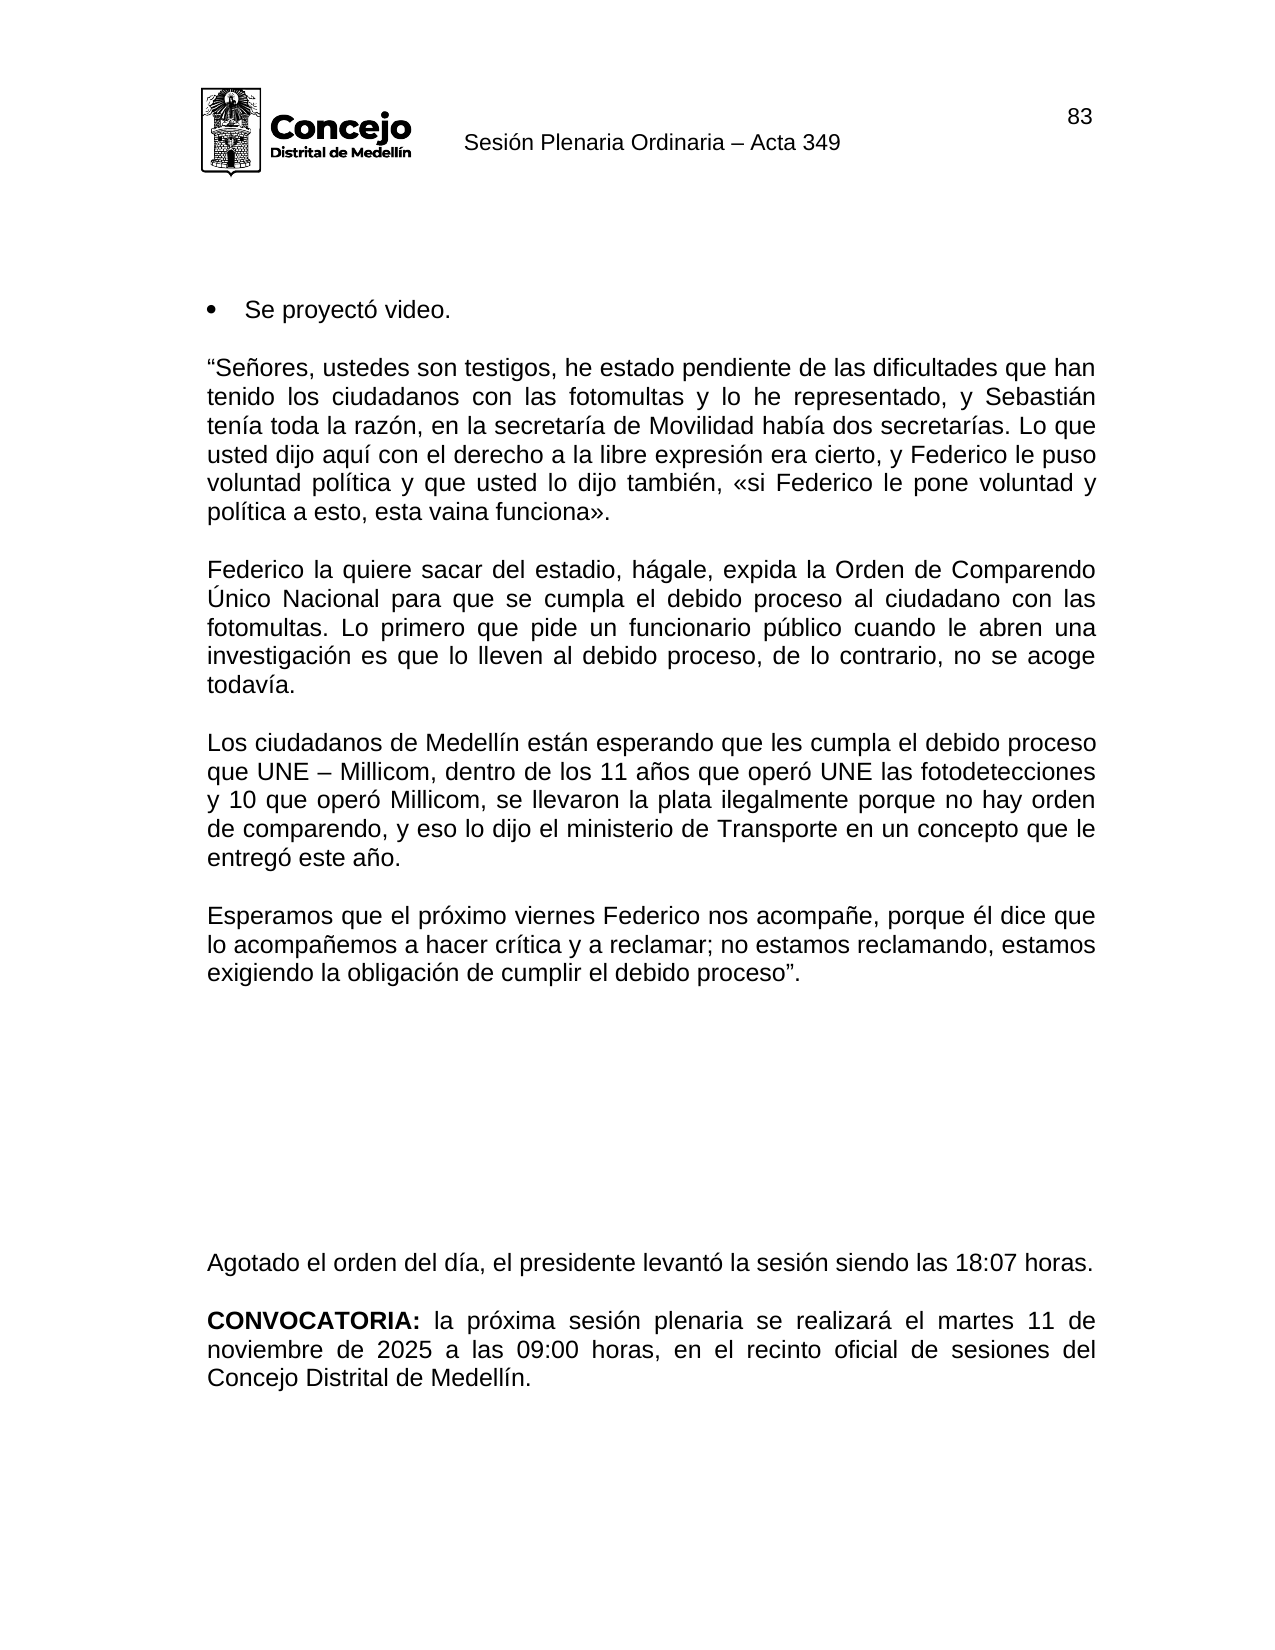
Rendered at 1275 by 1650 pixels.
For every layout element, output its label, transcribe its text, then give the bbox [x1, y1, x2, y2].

text “Señores, ustedes son testigos, he estado pendiente de las dificultades que han tenido los ciudadanos con las fotomultas y lo he representado, y Sebastián tenía toda la razón, en la secretaría de Movilidad había dos secretarías. Lo que usted dijo aquí con el derecho a la libre expresión era cierto, y Federico le puso voluntad política y que usted lo dijo también, «si Federico le pone voluntad y política a esto, esta vaina funciona». [207, 353, 1098, 526]
picture [196, 84, 416, 181]
text Agotado el orden del día, el presidente levantó la sesión siendo las 18:07 horas. [207, 1248, 1098, 1277]
text Los ciudadanos de Medellín están esperando que les cumpla el debido proceso que UNE – Millicom, dentro de los 11 años que operó UNE las fotodetecciones y 10 que operó Millicom, se llevaron la plata ilegalmente porque no hay orden de comparendo, y eso lo dijo el ministerio de Transporte en un concepto que le entregó este año. [207, 728, 1098, 872]
text CONVOCATORIA: la próxima sesión plenaria se realizará el martes 11 de noviembre de 2025 a las 09:00 horas, en el recinto oficial de sesiones del Concejo Distrital de Medellín. [207, 1306, 1098, 1392]
list Se proyectó video. [207, 295, 1098, 324]
text Esperamos que el próximo viernes Federico nos acompañe, porque él dice que lo acompañemos a hacer crítica y a reclamar; no estamos reclamando, estamos exigiendo la obligación de cumplir el debido proceso”. [207, 901, 1098, 987]
text Federico la quiere sacar del estadio, hágale, expida la Orden de Comparendo Único Nacional para que se cumpla el debido proceso al ciudadano con las fotomultas. Lo primero que pide un funcionario público cuando le abren una investigación es que lo lleven al debido proceso, de lo contrario, no se acoge todavía. [207, 555, 1098, 699]
